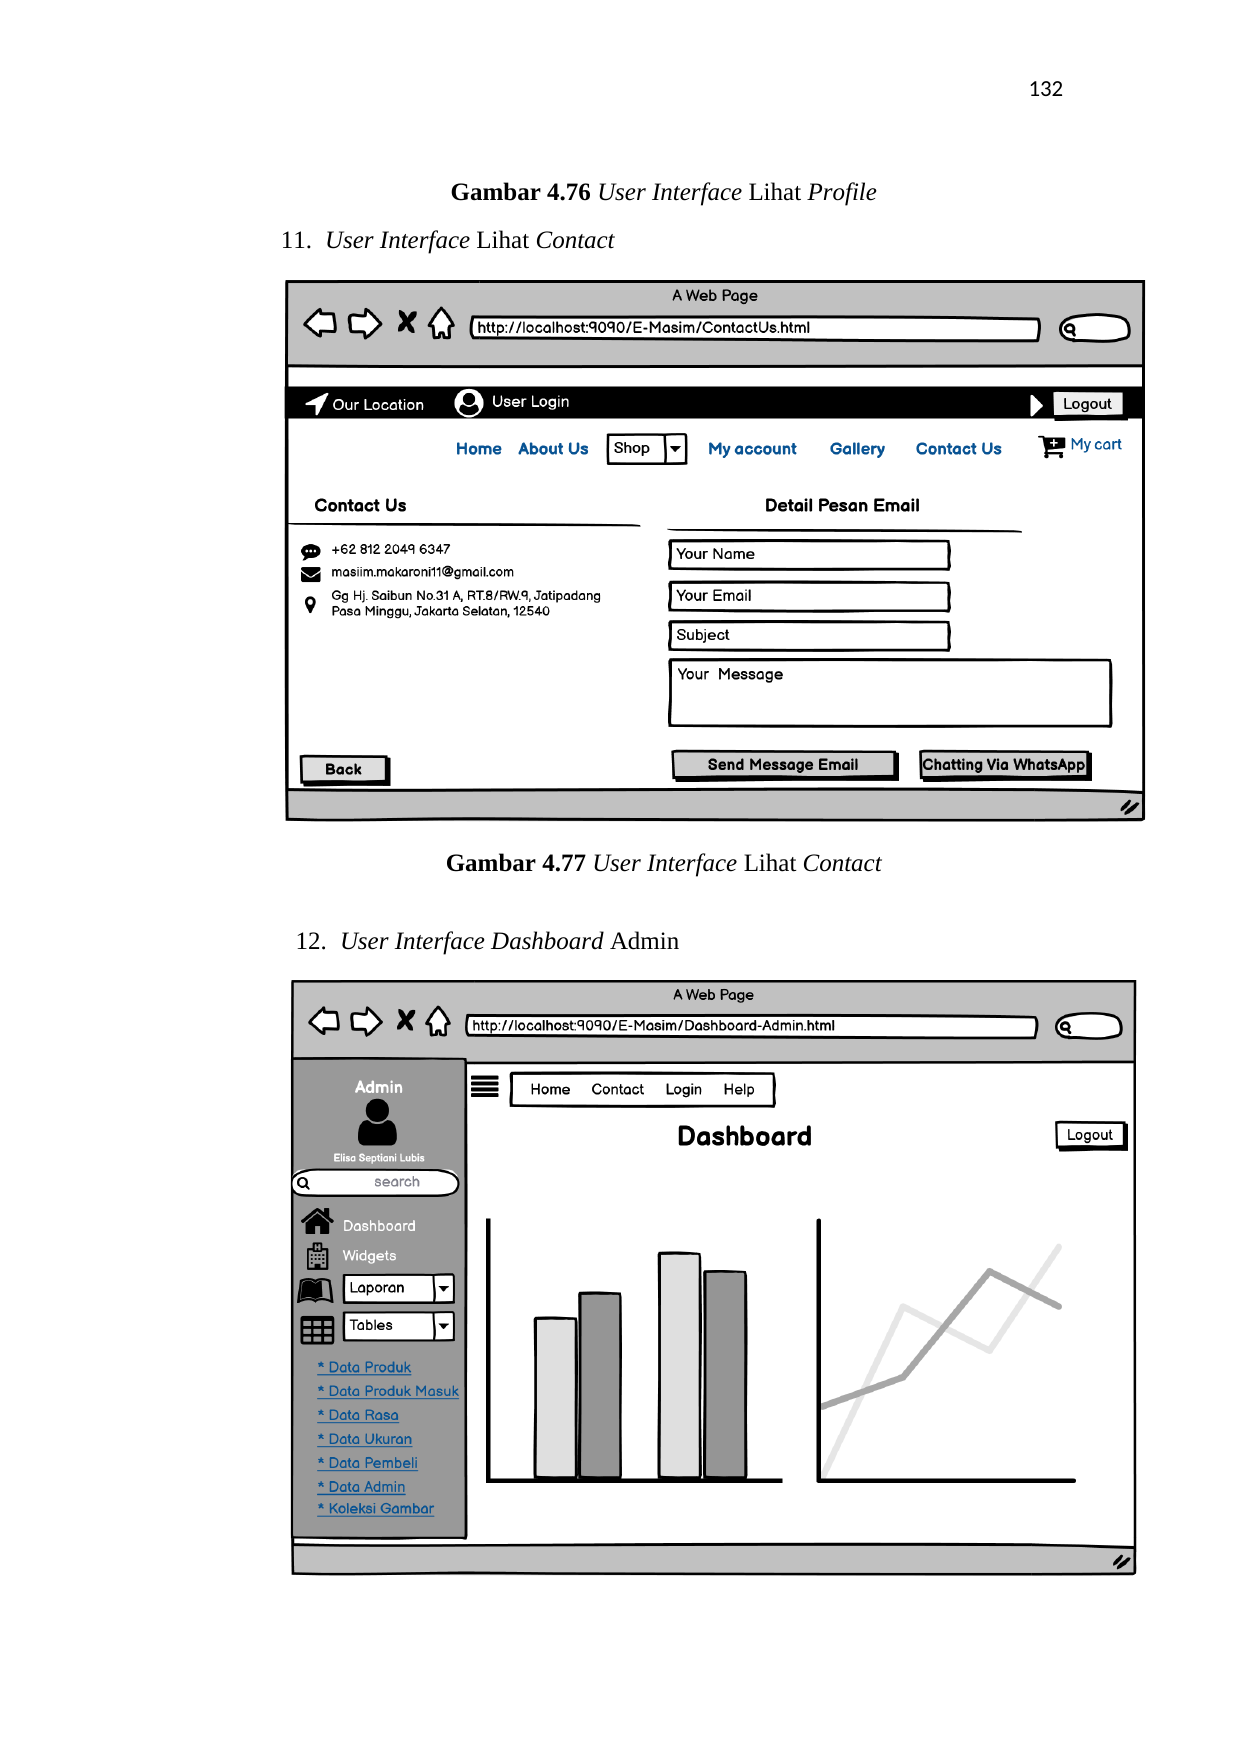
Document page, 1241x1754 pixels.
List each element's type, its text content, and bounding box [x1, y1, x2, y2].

text Gambar 4.76 User Interface Lihat Profile [399, 177, 930, 206]
list User Interface Lihat Contact [281, 225, 1063, 254]
list User Interface Dashboard Admin [295, 926, 1063, 955]
text Gambar 4.77 User Interface Lihat Contact [399, 822, 930, 876]
picture [284, 279, 1146, 822]
picture [290, 980, 1137, 1576]
